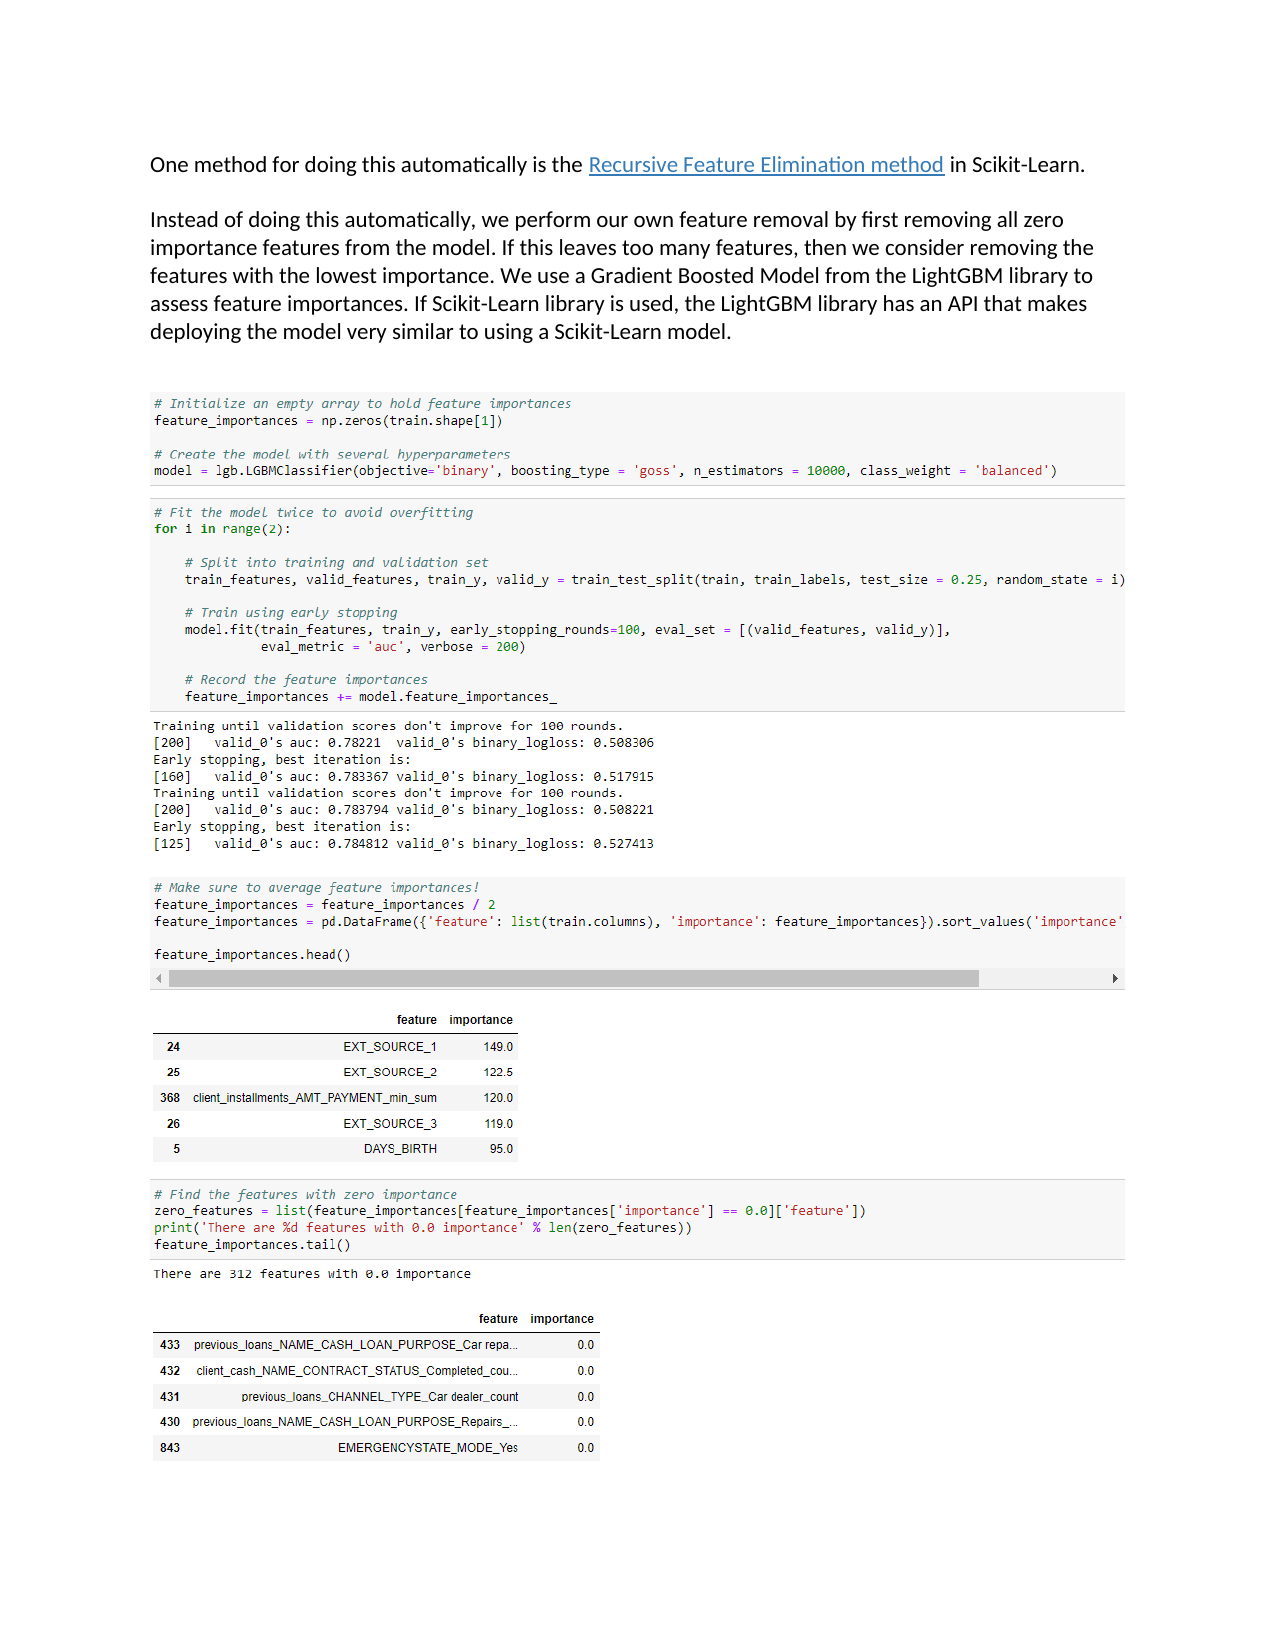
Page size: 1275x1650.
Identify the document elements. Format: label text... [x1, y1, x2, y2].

picture [150, 877, 1125, 1467]
picture [150, 392, 1125, 859]
subtitle One method for doing this automatically is the Recursive Feature Elimination method in Scikit-Learn. [150, 150, 1125, 178]
text Instead of doing this automatically, we perform our own feature removal by first removing all zero importance features from the model. If this leaves too many features, then we consider removing the features with the lowest importance. We use a Gradient Boosted Model from the LightGBM library to assess feature importances. If Scikit-Learn library is used, the LightGBM library has an API that makes deploying the model very similar to using a Scikit-Learn model. [150, 205, 1125, 345]
